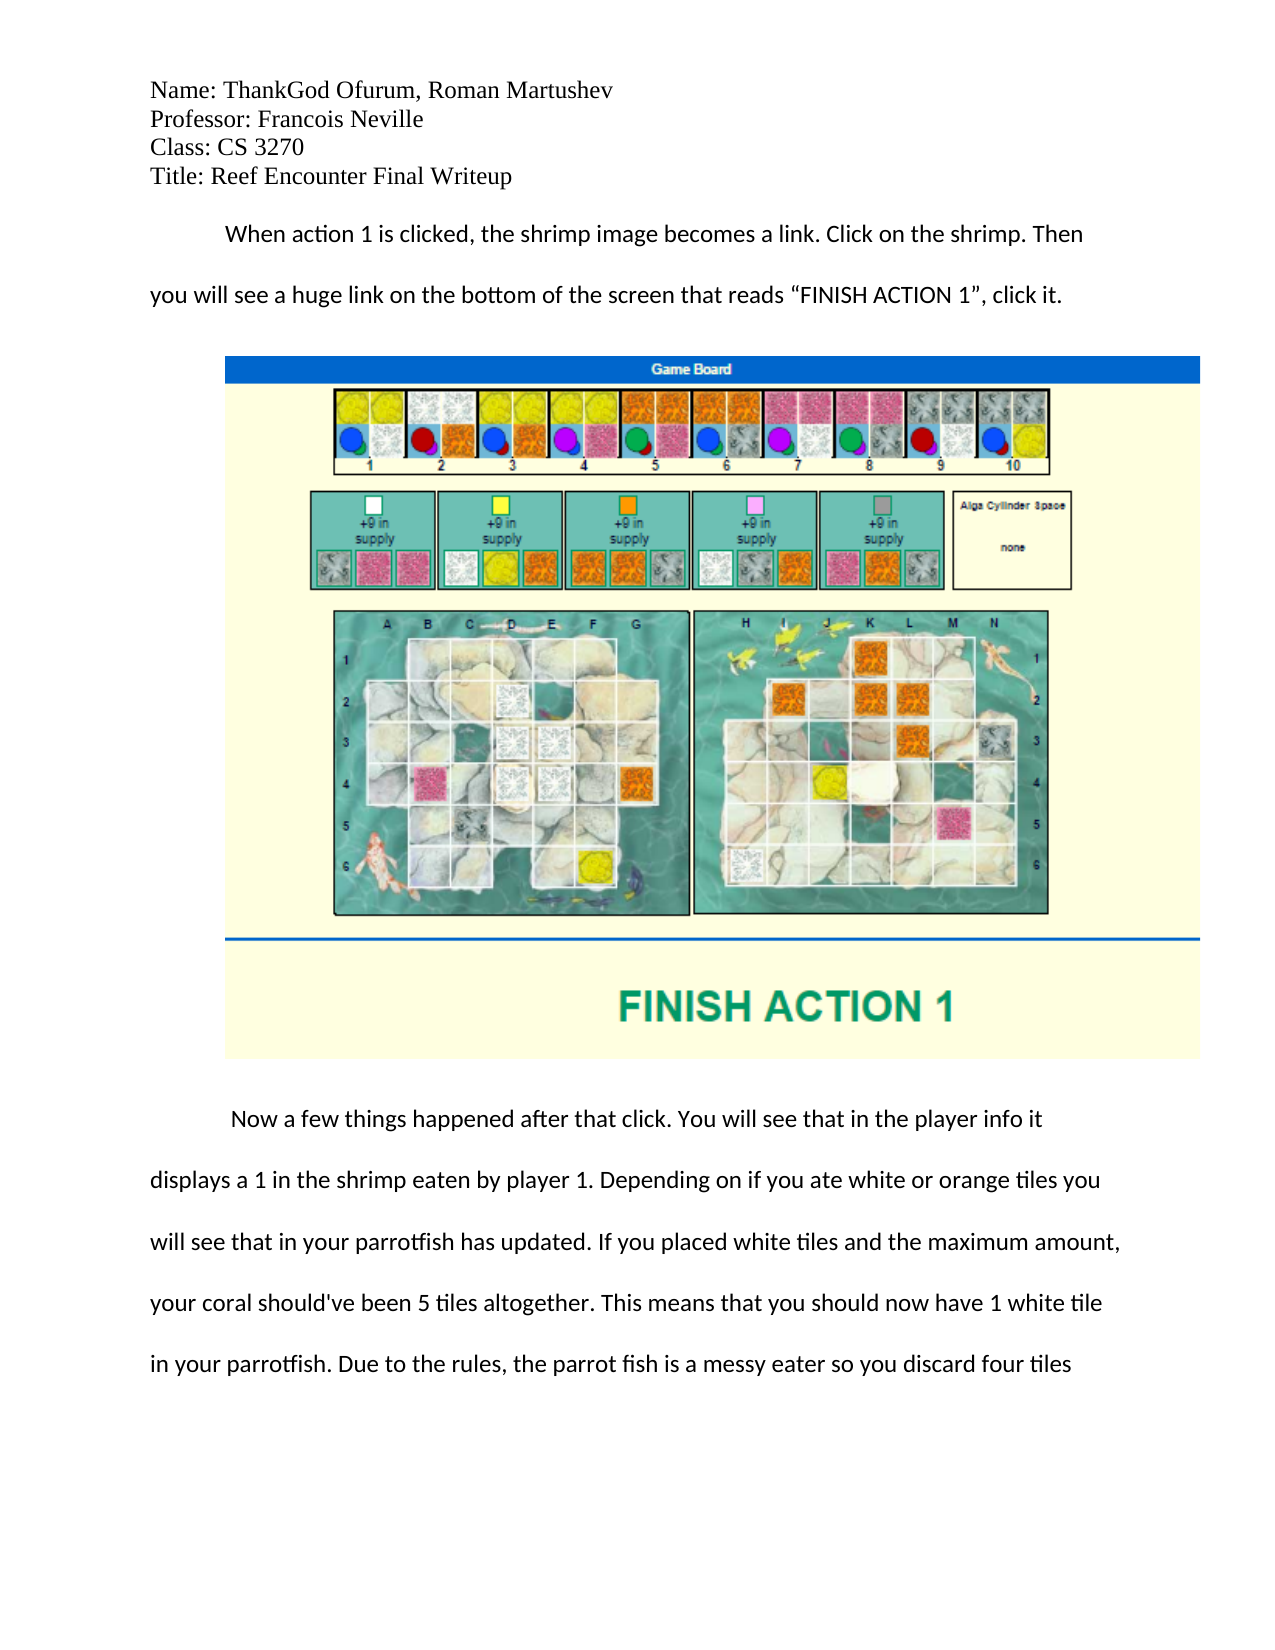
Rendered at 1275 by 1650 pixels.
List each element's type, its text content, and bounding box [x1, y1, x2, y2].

picture [225, 356, 1200, 1059]
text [150, 1104, 1125, 1378]
text When action 1 is clicked, the shrimp image becomes a link. Click on the shrimp. Then you will see a huge link on the bottom of the screen that reads “FINISH ACTION 1”, click it. [150, 218, 1125, 309]
